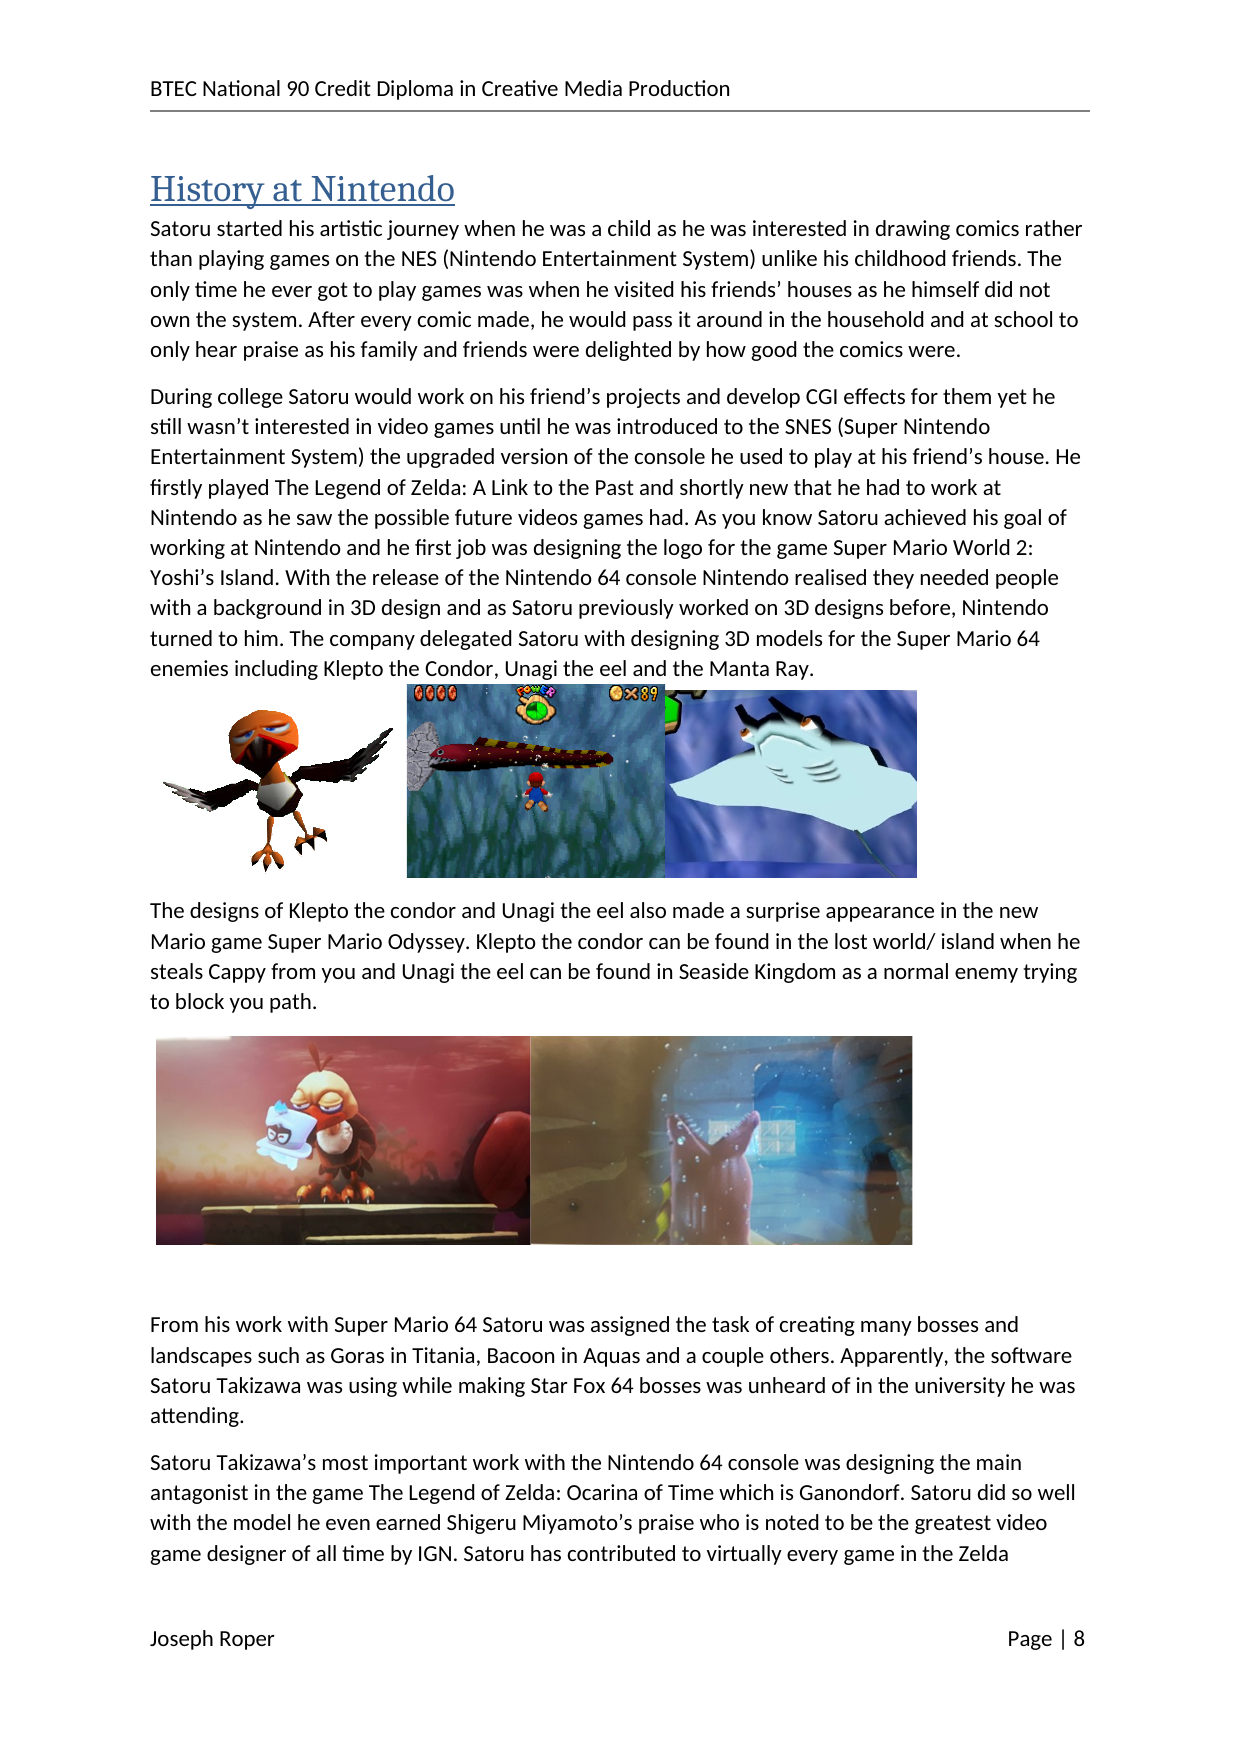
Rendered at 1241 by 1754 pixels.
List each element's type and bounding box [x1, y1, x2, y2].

picture [150, 684, 917, 878]
picture [156, 1036, 913, 1245]
